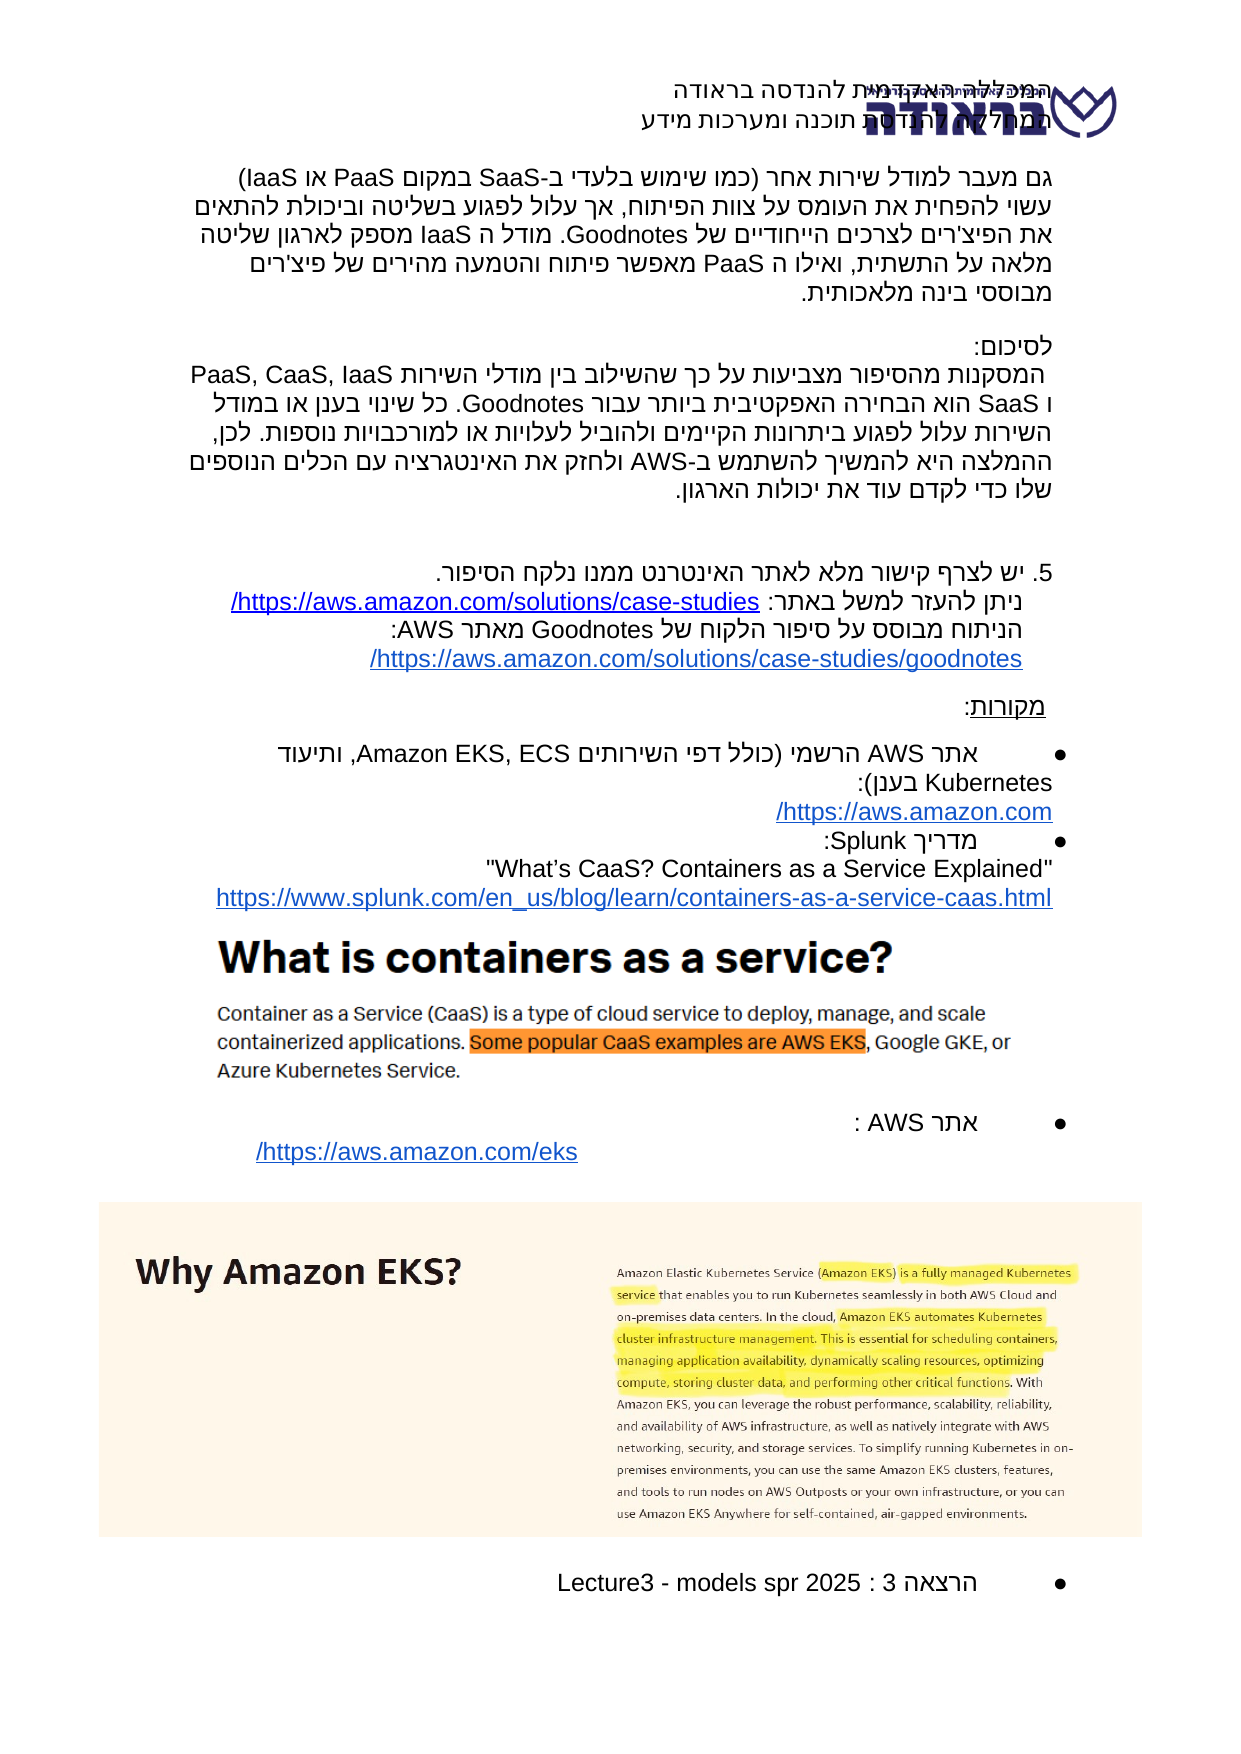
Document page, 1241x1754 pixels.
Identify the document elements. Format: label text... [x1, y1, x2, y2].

text 5. יש לצרף קישור מלא לאתר האינטרנט ממנו נלקח הסיפור. [187, 558, 1053, 587]
picture [187, 924, 1053, 1089]
text https://aws.amazon.com/solutions/case-studies/goodnotes/ [187, 644, 1023, 673]
list אתר AWS הרשמי (כולל דפי השירותים Amazon EKS, ECS, ותיעוד Kubernetes בענן): https://aws.amazon.com/ [187, 739, 1053, 826]
picture [858, 79, 1123, 143]
text ניתן להעזר למשל באתר: https://aws.amazon.com/solutions/case-studies/ [187, 587, 1023, 615]
list מדריך Splunk: "What’s CaaS? Containers as a Service Explained" https://www.splunk.com/en_us/blog/learn/containers-as-a-service-caas.html [187, 826, 1053, 912]
text הניתוח מבוסס על סיפור הלקוח של Goodnotes מאתר AWS: [187, 615, 1023, 644]
text גם מעבר למודל שירות אחר (כמו שימוש בלעדי ב-SaaS במקום PaaS או IaaS) עשוי להפחית את העומס על צוות הפיתוח, אך עלול לפגוע בשליטה וביכולת להתאים את הפיצ'רים לצרכים הייחודיים של Goodnotes. מודל ה IaaS מספק לארגון שליטה מלאה על התשתית, ואילו ה PaaS מאפשר פיתוח והטמעה מהירים של פיצ'רים מבוססי בינה מלאכותית. [187, 163, 1053, 307]
picture [98, 1202, 1142, 1537]
text מקורות: [187, 692, 1053, 721]
text לסיכום: המסקנות מהסיפור מצביעות על כך שהשילוב בין מודלי השירות PaaS, CaaS, IaaS ו SaaS הוא הבחירה האפקטיבית ביותר עבור Goodnotes. כל שינוי בענן או במודל השירות עלול לפגוע ביתרונות הקיימים ולהוביל לעלויות או למורכבויות נוספות. לכן, ההמלצה היא להמשיך להשתמש ב-AWS ולחזק את האינטגרציה עם הכלים הנוספים שלו כדי לקדם עוד את יכולות הארגון. [187, 332, 1053, 504]
list אתר AWS : [187, 1108, 1053, 1137]
list הרצאה 3 : Lecture3 - models spr 2025 [187, 1568, 1053, 1597]
text https://aws.amazon.com/eks/ [256, 1137, 1053, 1165]
